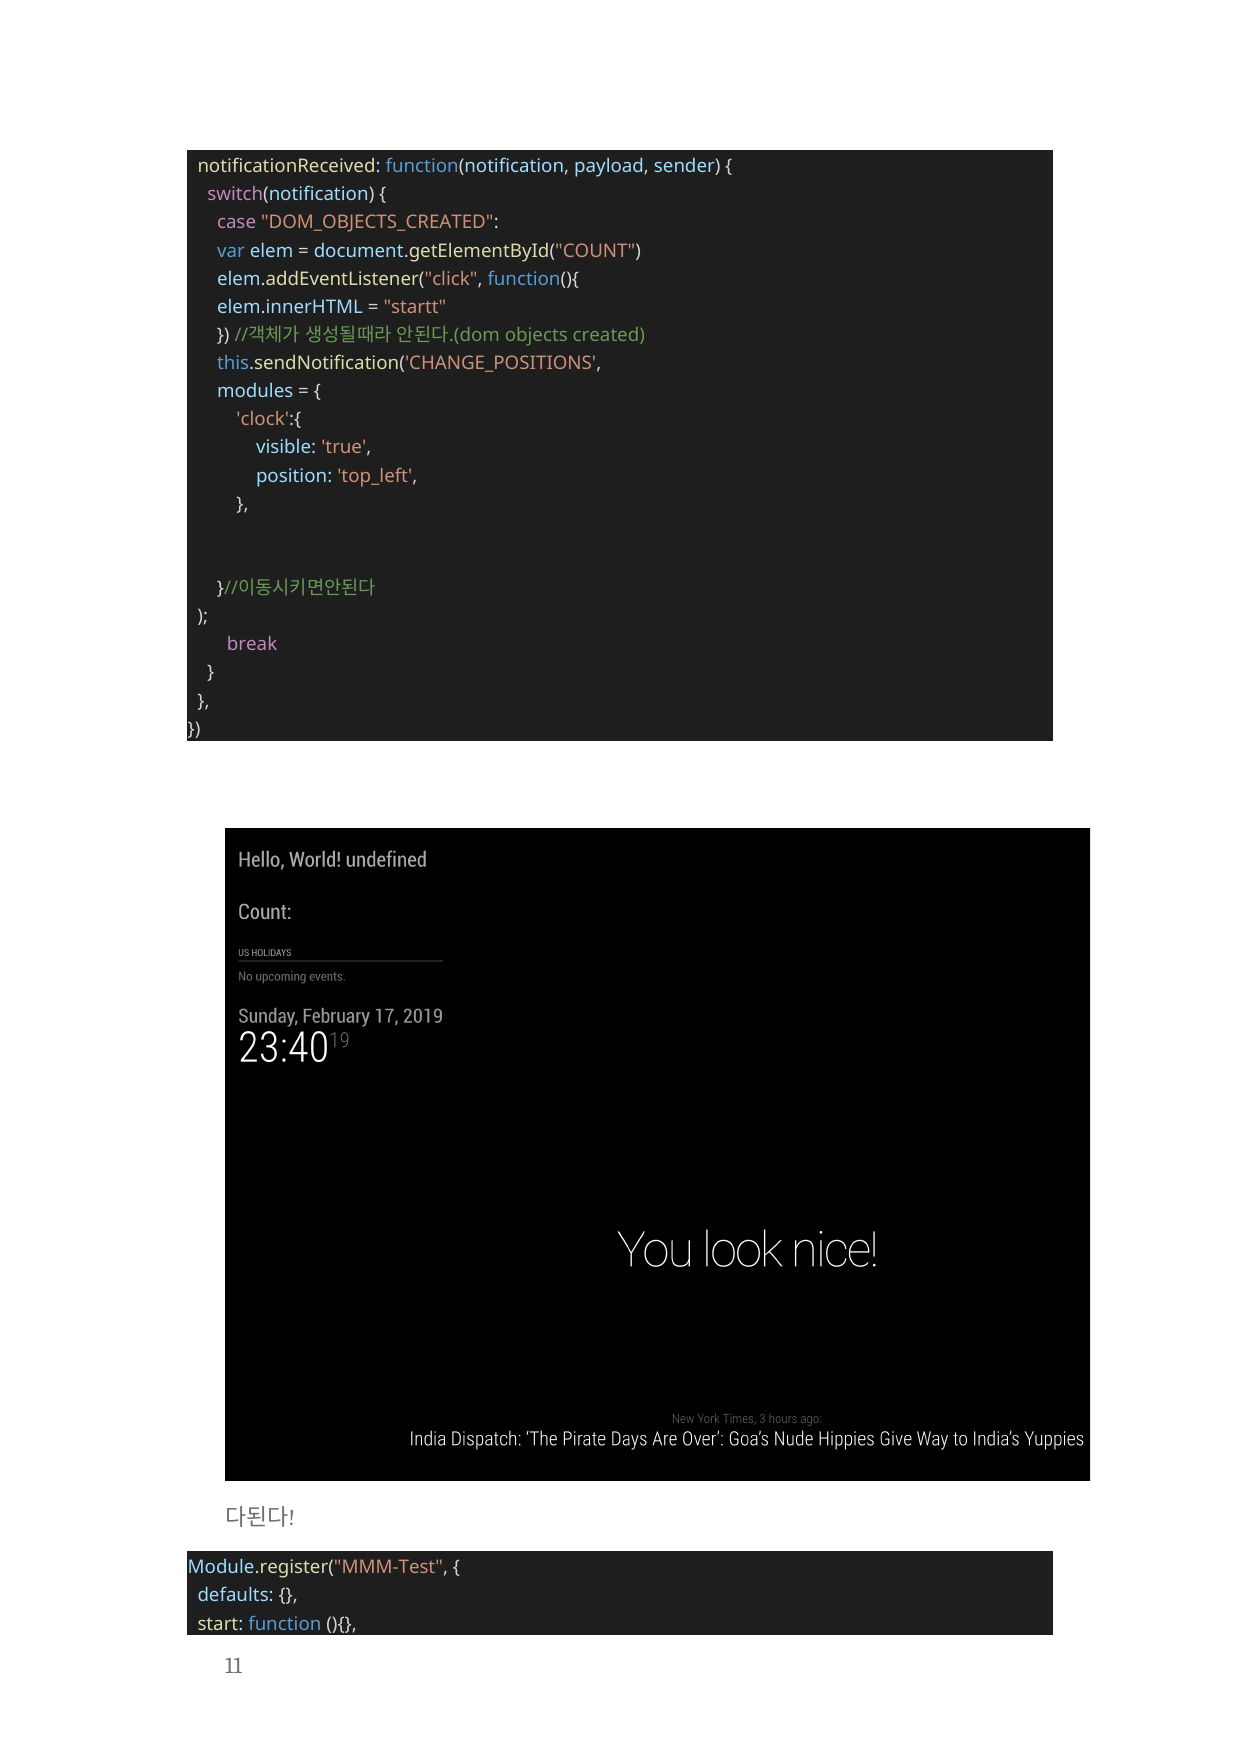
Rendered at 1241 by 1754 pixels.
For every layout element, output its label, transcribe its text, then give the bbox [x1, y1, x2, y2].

text }) [187, 712, 1053, 741]
text defaults: {}, [187, 1579, 1053, 1607]
text visible: 'true', [187, 431, 1053, 459]
text elem.addEventListener("click", function(){ [187, 262, 1053, 291]
text modules = { [187, 375, 1053, 403]
text position: 'top_left', [187, 459, 1053, 487]
text switch(notification) { [187, 178, 1053, 206]
text 다된다! [225, 1499, 1053, 1532]
text notificationReceived: function(notification, payload, sender) { [187, 150, 1053, 178]
text ); [187, 600, 1053, 628]
text break [187, 628, 1053, 656]
text Module.register("MMM-Test", { [187, 1551, 1053, 1579]
text start: function (){}, [187, 1607, 1053, 1635]
text }, [187, 684, 1053, 712]
text }//이동시키면안된다 [187, 572, 1053, 600]
text }) //객체가 생성될때라 안된다.(dom objects created) [187, 319, 1053, 347]
picture [225, 828, 1091, 1481]
text elem.innerHTML = "startt" [187, 291, 1053, 319]
text this.sendNotification('CHANGE_POSITIONS', [187, 347, 1053, 375]
text 'clock':{ [187, 403, 1053, 431]
text }, [187, 487, 1053, 516]
text var elem = document.getElementById("COUNT") [187, 234, 1053, 262]
text } [187, 656, 1053, 684]
text case "DOM_OBJECTS_CREATED": [187, 206, 1053, 234]
